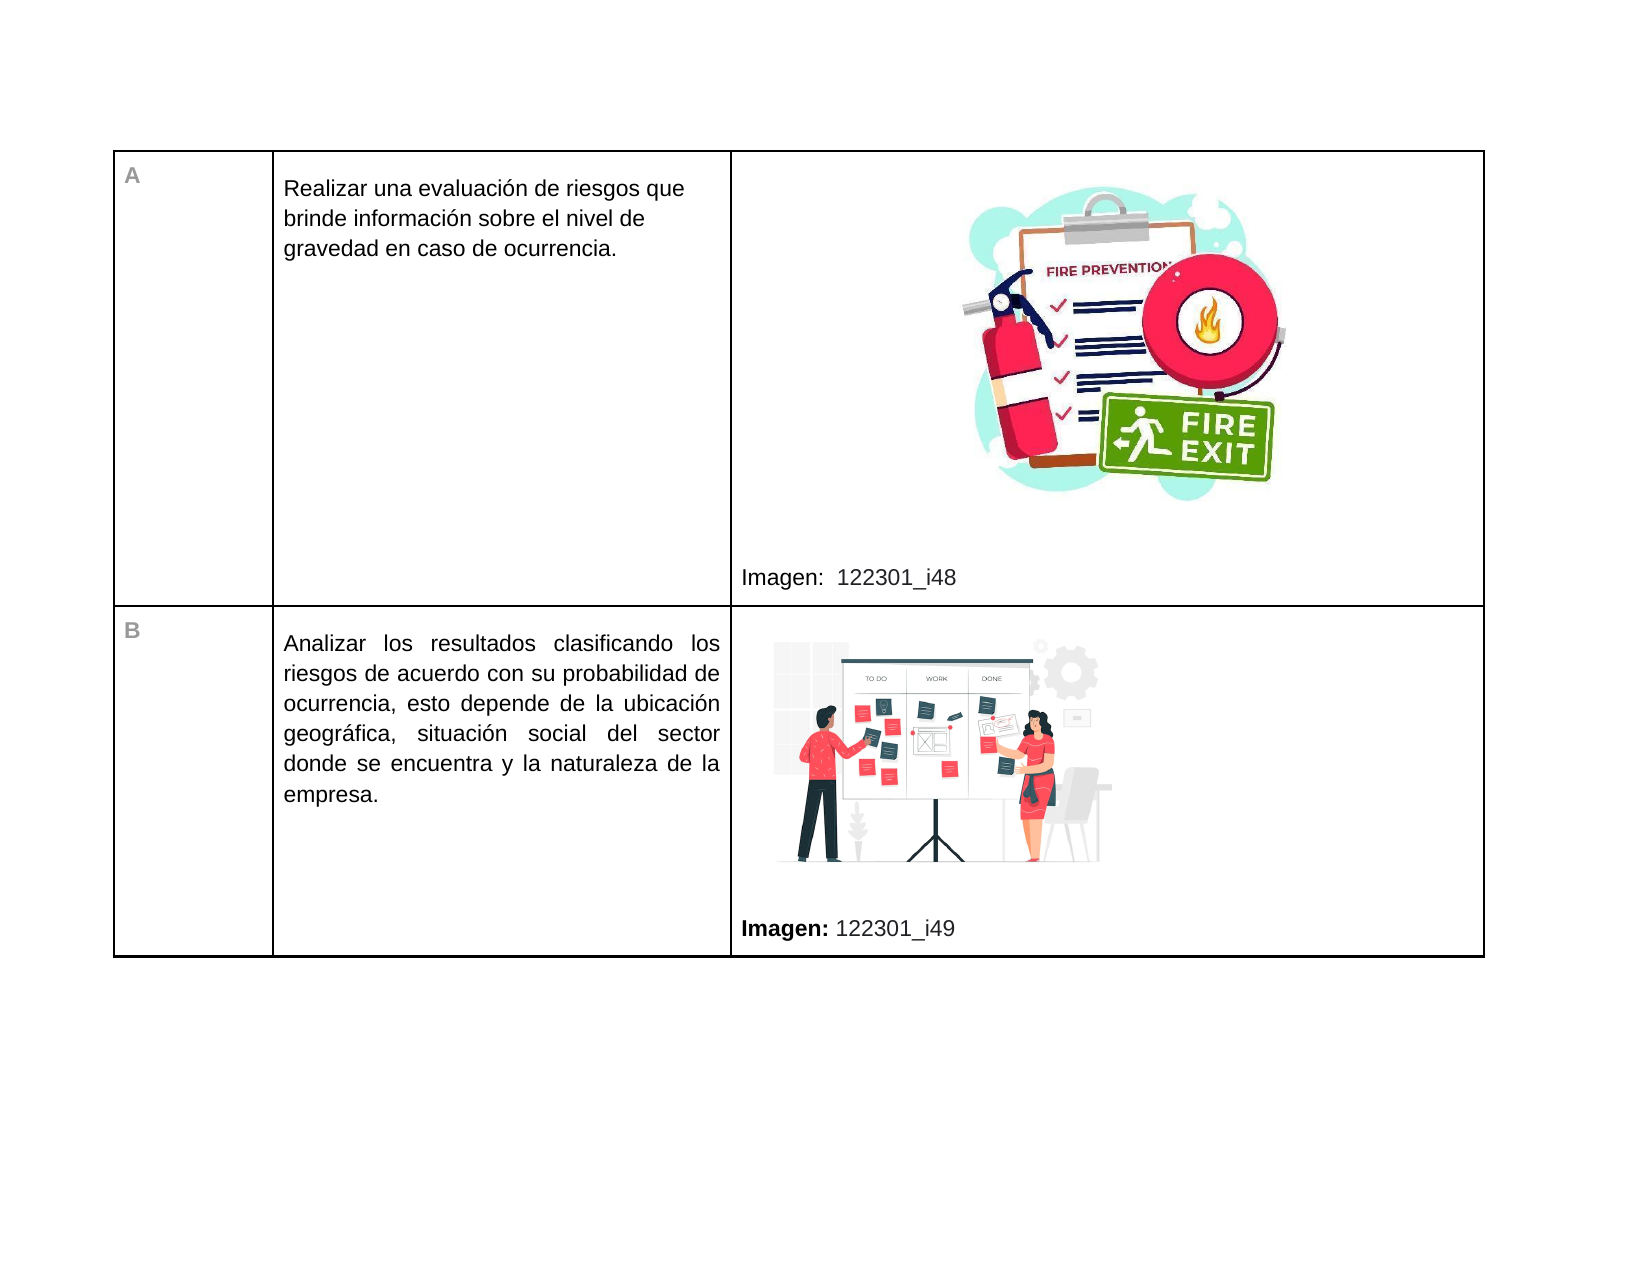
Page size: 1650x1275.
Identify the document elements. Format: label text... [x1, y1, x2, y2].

table_cell B [115, 607, 272, 955]
table_cell Analizar los resultados clasificando los riesgos de acuerdo con su probabilidad de ocurrencia, esto depende de la ubicación geográfica, situación social del sector donde se encuentra y la naturaleza de la empresa. [274, 607, 730, 955]
picture [942, 162, 1305, 525]
table_cell Realizar una evaluación de riesgos que brinde información sobre el nivel de gravedad en caso de ocurrencia. [274, 152, 730, 604]
table_cell Imagen: 122301_i49 [732, 607, 1483, 955]
table_cell Imagen: 122301_i48 [732, 152, 1483, 604]
picture [741, 617, 1130, 876]
table_cell A [115, 152, 272, 604]
